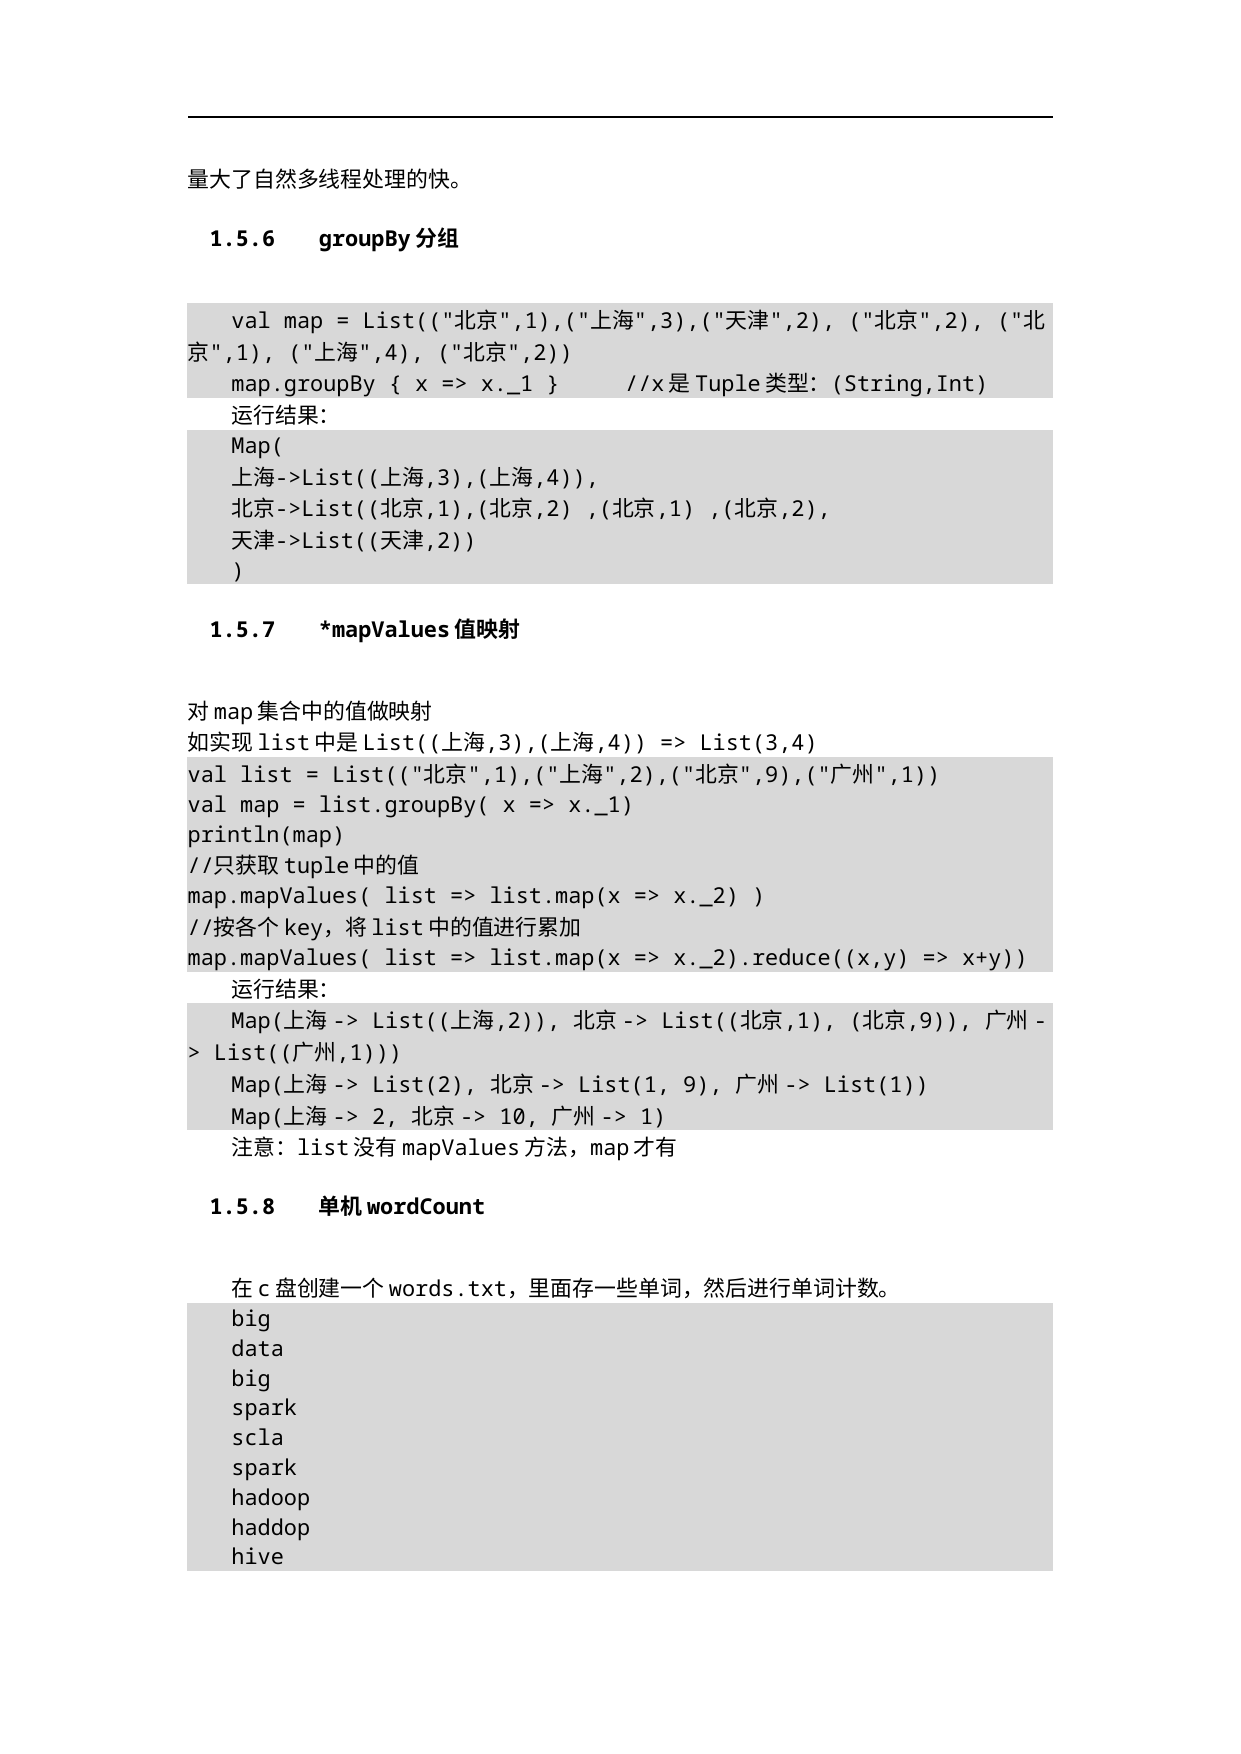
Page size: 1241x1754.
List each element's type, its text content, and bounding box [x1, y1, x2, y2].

text 如实现list中是List((上海,3),(上海,4)) => List(3,4) [187, 725, 1053, 757]
text Map(上海 -> List((上海,2)), 北京 -> List((北京,1), (北京,9)), 广州 -> List((广州,1))) [187, 1003, 1053, 1067]
text hadoop [187, 1482, 1053, 1512]
text 运行结果： [187, 398, 1053, 430]
text val map = List(("北京",1),("上海",3),("天津",2), ("北京",2), ("北京",1), ("上海",4), ("北京",2)) [187, 303, 1053, 366]
text 对map集合中的值做映射 [187, 694, 1053, 725]
text Map( [187, 430, 1053, 459]
text map.mapValues( list => list.map(x => x._2).reduce((x,y) => x+y)) [187, 942, 1053, 972]
text map.groupBy { x => x._1 } //x是Tuple类型：(String,Int) [187, 366, 1053, 398]
text scla [187, 1422, 1053, 1452]
subtitle groupBy分组 [209, 221, 1031, 252]
subtitle *mapValues值映射 [209, 612, 1031, 643]
text 注意：list没有mapValues方法，map才有 [187, 1130, 1053, 1162]
text 天津->List((天津,2)) [187, 523, 1053, 555]
text big [187, 1363, 1053, 1392]
text spark [187, 1452, 1053, 1482]
text ) [187, 555, 1053, 584]
text data [187, 1333, 1053, 1363]
text map.mapValues( list => list.map(x => x._2) ) [187, 880, 1053, 910]
text val list = List(("北京",1),("上海",2),("北京",9),("广州",1)) [187, 757, 1053, 789]
text //按各个key，将list中的值进行累加 [187, 910, 1053, 942]
text big [187, 1303, 1053, 1333]
text spark [187, 1392, 1053, 1422]
text 北京->List((北京,1),(北京,2) ,(北京,1) ,(北京,2), [187, 491, 1053, 523]
text val map = list.groupBy( x => x._1) [187, 789, 1053, 819]
text //只获取tuple中的值 [187, 848, 1053, 880]
text hive [187, 1541, 1053, 1571]
subtitle 单机wordCount [209, 1189, 1031, 1221]
text haddop [187, 1512, 1053, 1541]
text 上海->List((上海,3),(上海,4)), [187, 459, 1053, 491]
text println(map) [187, 819, 1053, 848]
text 运行结果： [187, 972, 1053, 1003]
text Map(上海 -> List(2), 北京 -> List(1, 9), 广州 -> List(1)) [187, 1067, 1053, 1099]
text 在c盘创建一个words.txt，里面存一些单词，然后进行单词计数。 [187, 1271, 1053, 1303]
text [187, 162, 1053, 194]
text Map(上海 -> 2, 北京 -> 10, 广州 -> 1) [187, 1099, 1053, 1130]
